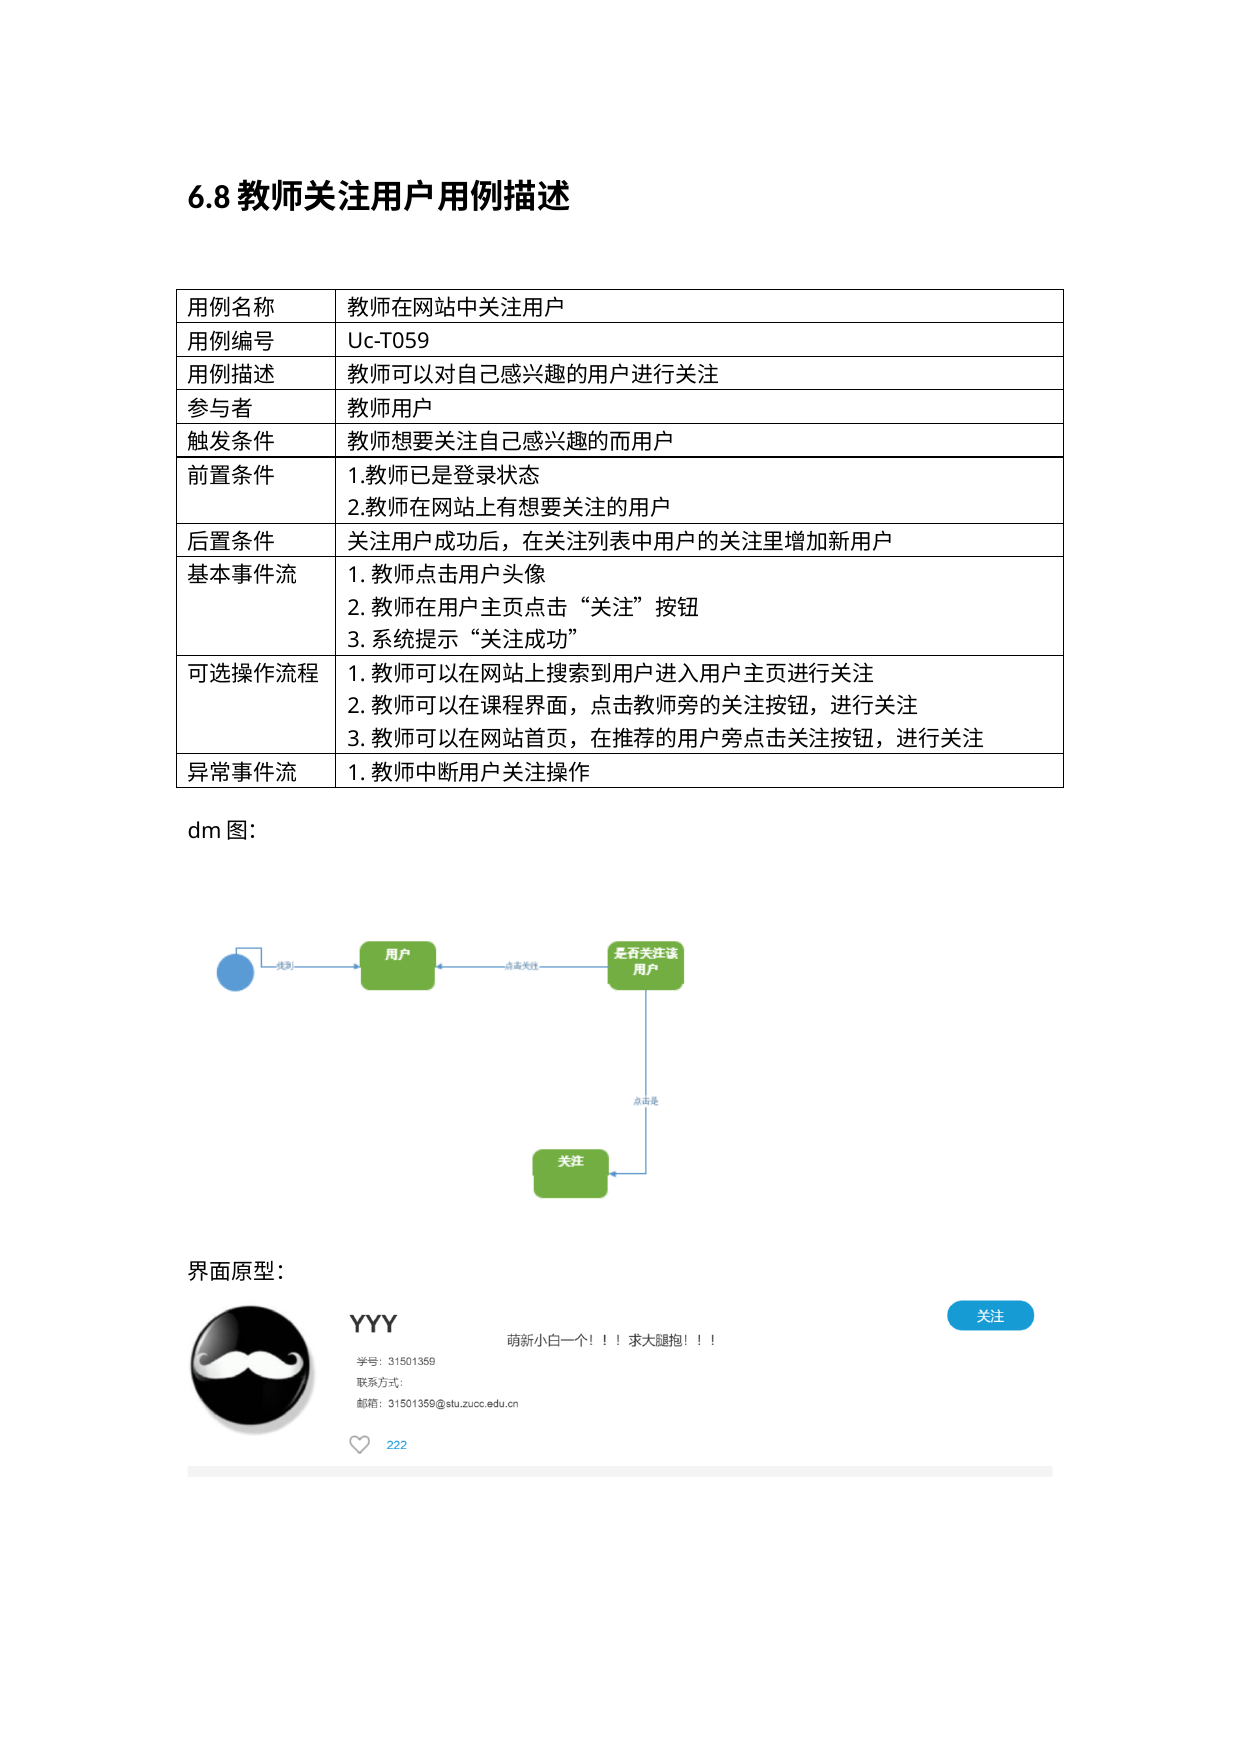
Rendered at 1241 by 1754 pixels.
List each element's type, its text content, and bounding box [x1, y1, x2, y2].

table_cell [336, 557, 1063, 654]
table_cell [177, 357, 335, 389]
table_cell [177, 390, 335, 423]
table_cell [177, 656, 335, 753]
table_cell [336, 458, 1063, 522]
subtitle dm图： [187, 813, 1053, 845]
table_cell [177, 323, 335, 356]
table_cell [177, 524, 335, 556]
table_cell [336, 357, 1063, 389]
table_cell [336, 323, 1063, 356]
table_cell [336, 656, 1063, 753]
picture [187, 880, 728, 1227]
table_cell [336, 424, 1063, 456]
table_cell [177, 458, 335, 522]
subtitle 6.8教师关注用户用例描述 [187, 162, 1053, 227]
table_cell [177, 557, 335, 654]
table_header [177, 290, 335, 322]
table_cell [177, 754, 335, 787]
text 界面原型： [187, 1254, 1053, 1286]
picture [187, 1286, 1053, 1477]
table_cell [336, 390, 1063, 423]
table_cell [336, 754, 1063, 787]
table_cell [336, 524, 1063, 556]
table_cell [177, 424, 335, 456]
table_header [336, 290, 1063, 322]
